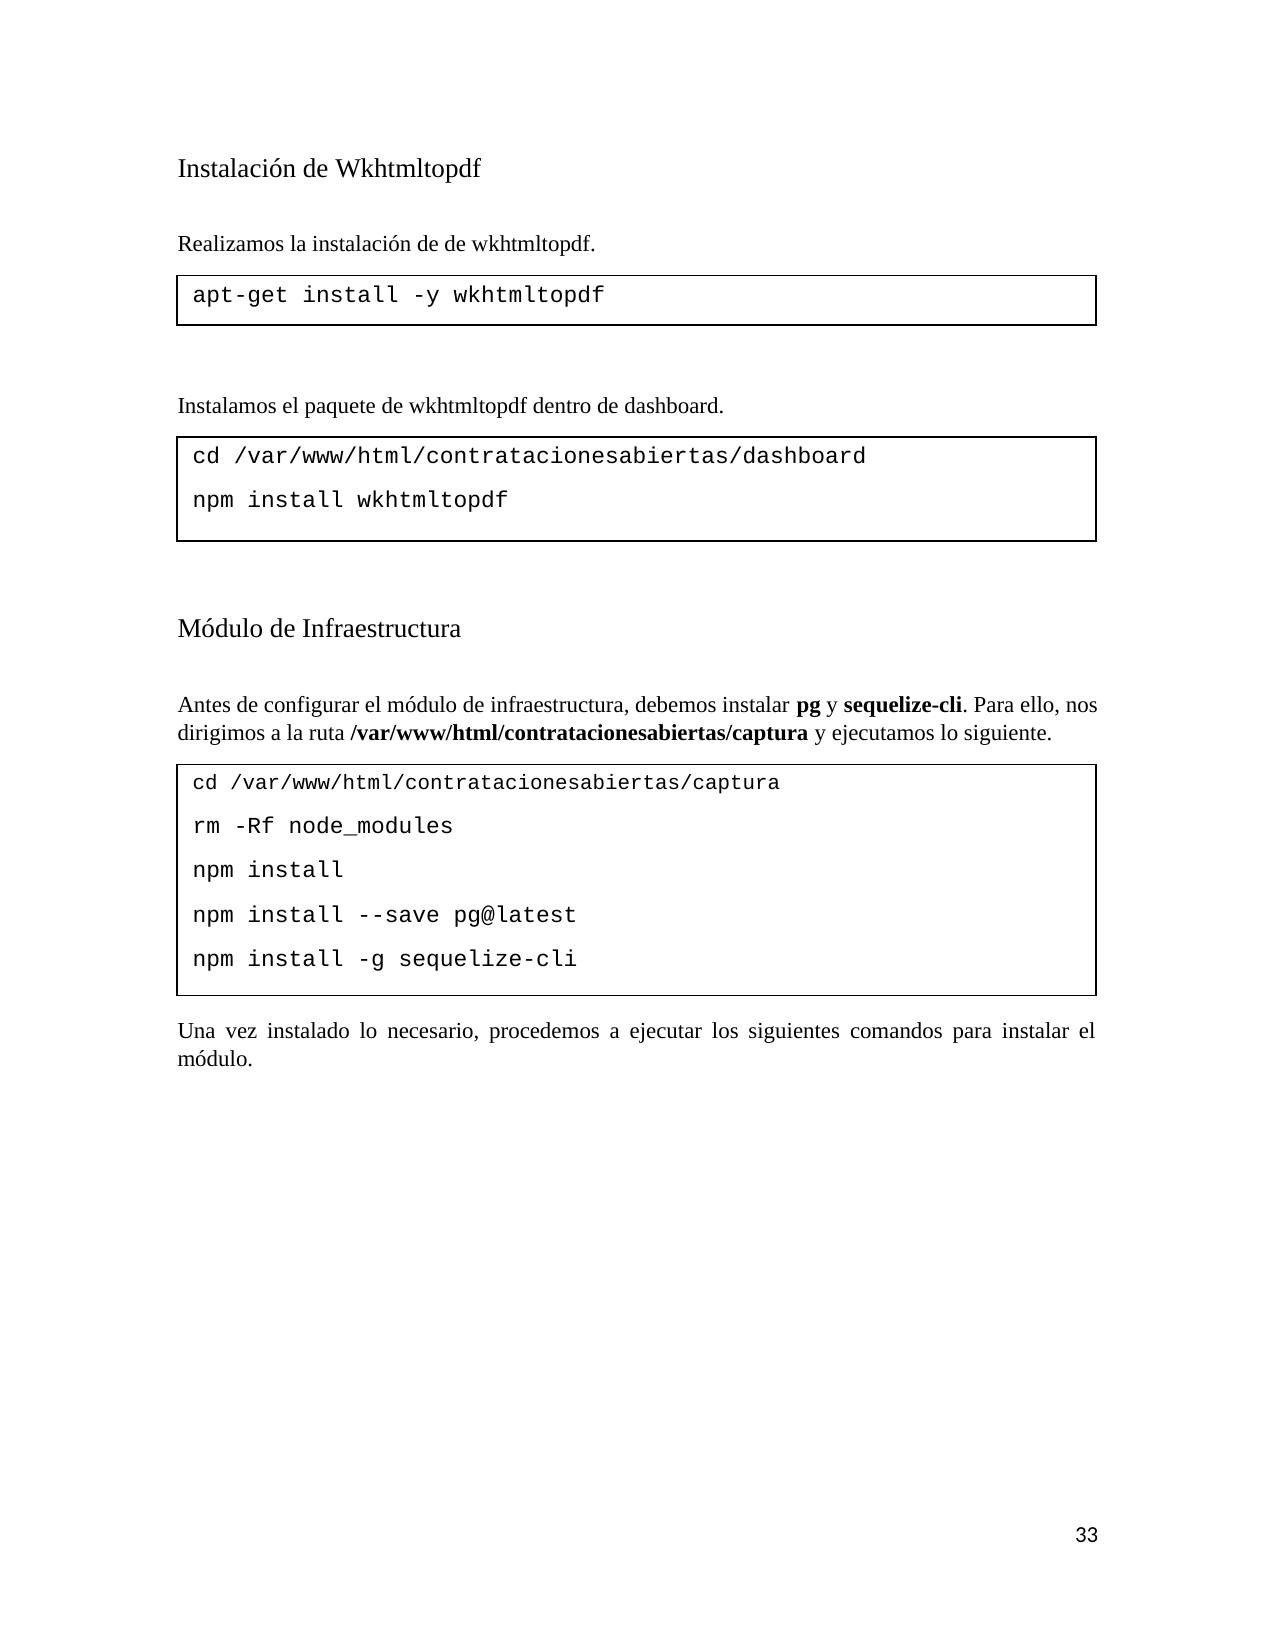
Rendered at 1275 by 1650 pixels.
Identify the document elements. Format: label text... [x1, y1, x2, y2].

subtitle Módulo de Infraestructura [177, 612, 1098, 643]
text Realizamos la instalación de de wkhtmltopdf. [177, 230, 1098, 257]
text Instalamos el paquete de wkhtmltopdf dentro de dashboard. [177, 392, 1098, 418]
text Antes de configurar el módulo de infraestructura, debemos instalar pg y sequelize-cli. Para ello, nos dirigimos a la ruta /var/www/html/contratacionesabiertas/captura y ejecutamos lo siguiente. [177, 691, 1098, 746]
text Una vez instalado lo necesario, procedemos a ejecutar los siguientes comandos para instalar el módulo. [177, 1017, 1098, 1071]
subtitle Instalación de Wkhtmltopdf [177, 152, 1098, 183]
